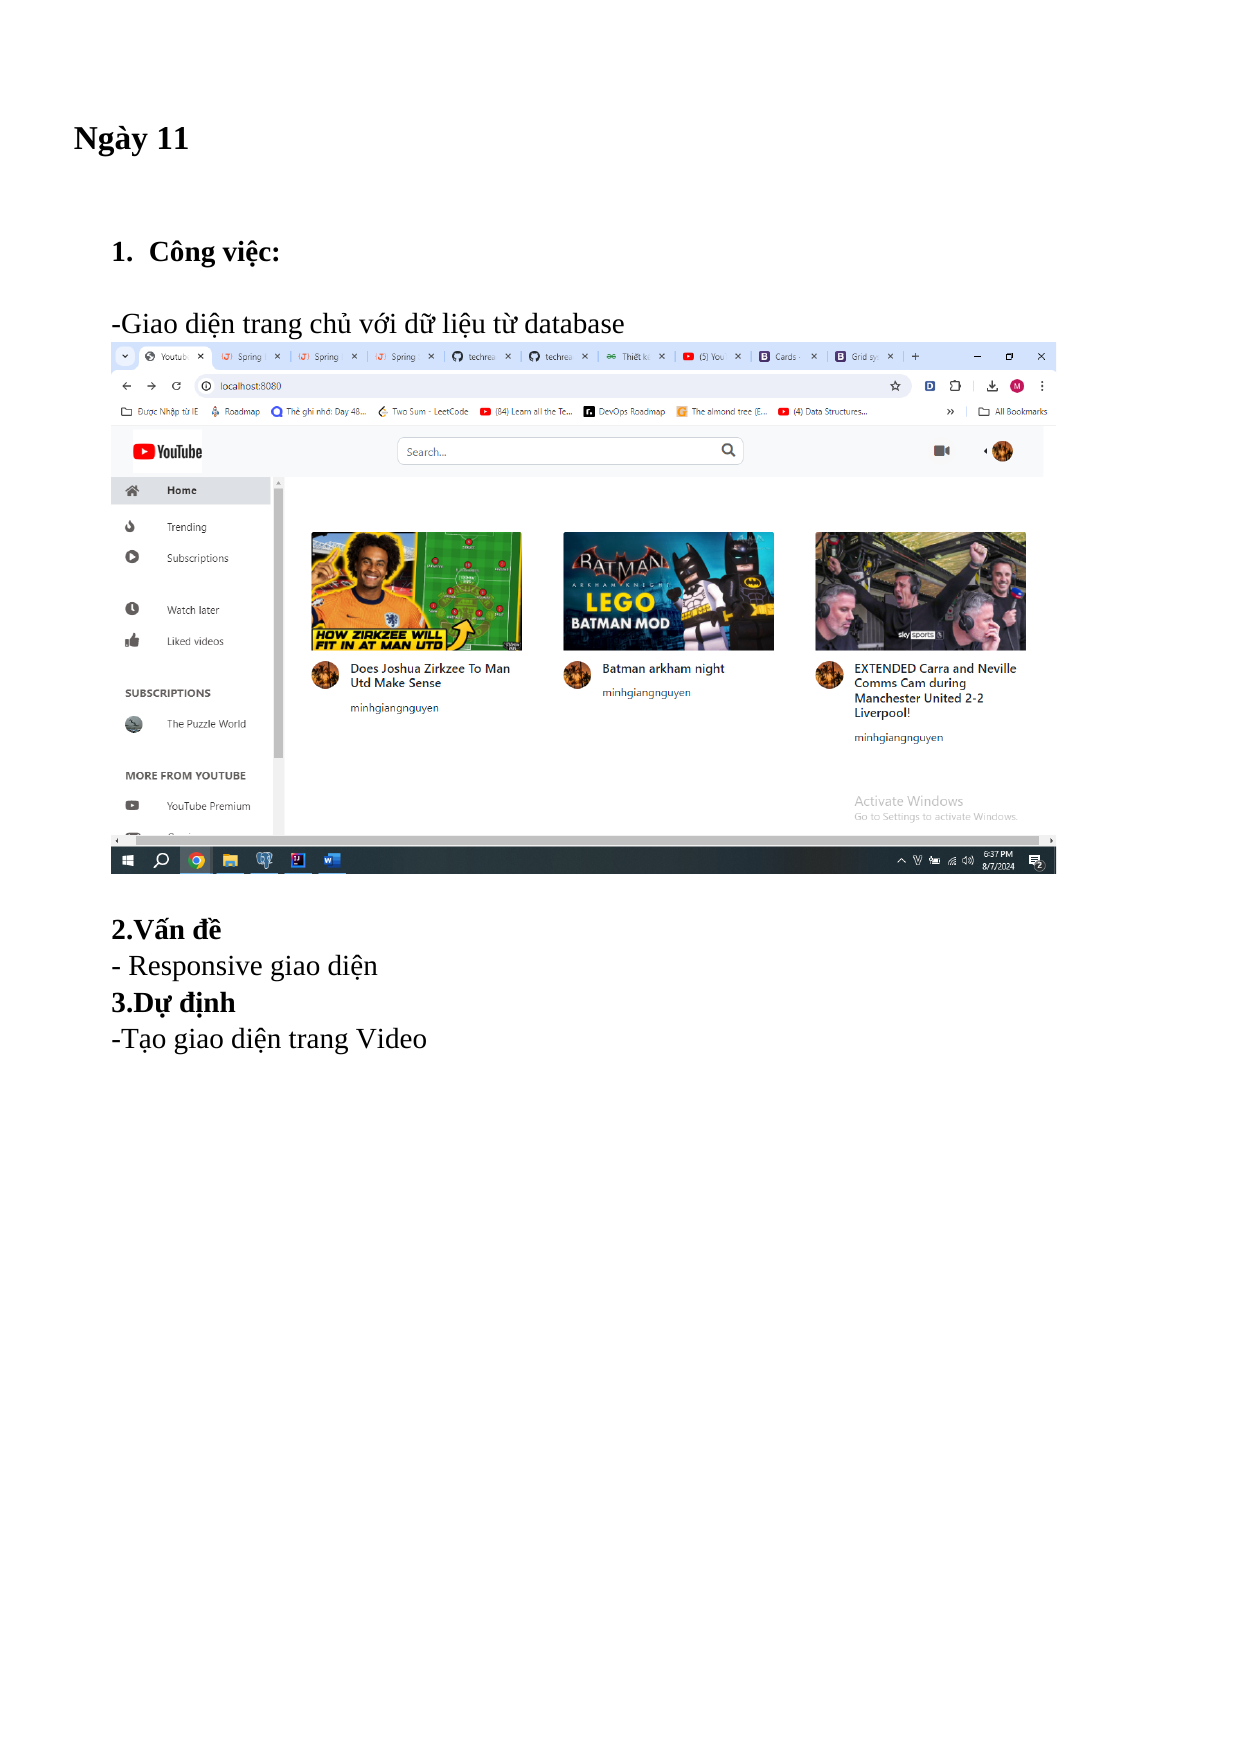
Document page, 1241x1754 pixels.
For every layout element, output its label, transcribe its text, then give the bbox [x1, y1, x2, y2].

text Ngày 11 [74, 118, 1122, 156]
list Công việc: [111, 234, 1122, 268]
list -Giao diện trang chủ với dữ liệu từ database [111, 306, 1122, 340]
list 3.Dự định [111, 985, 1122, 1018]
list -Tạo giao diện trang Video [111, 1021, 1122, 1054]
list 2.Vấn đề [111, 912, 1122, 946]
list - Responsive giao diện [111, 948, 1122, 982]
picture [111, 342, 1057, 874]
